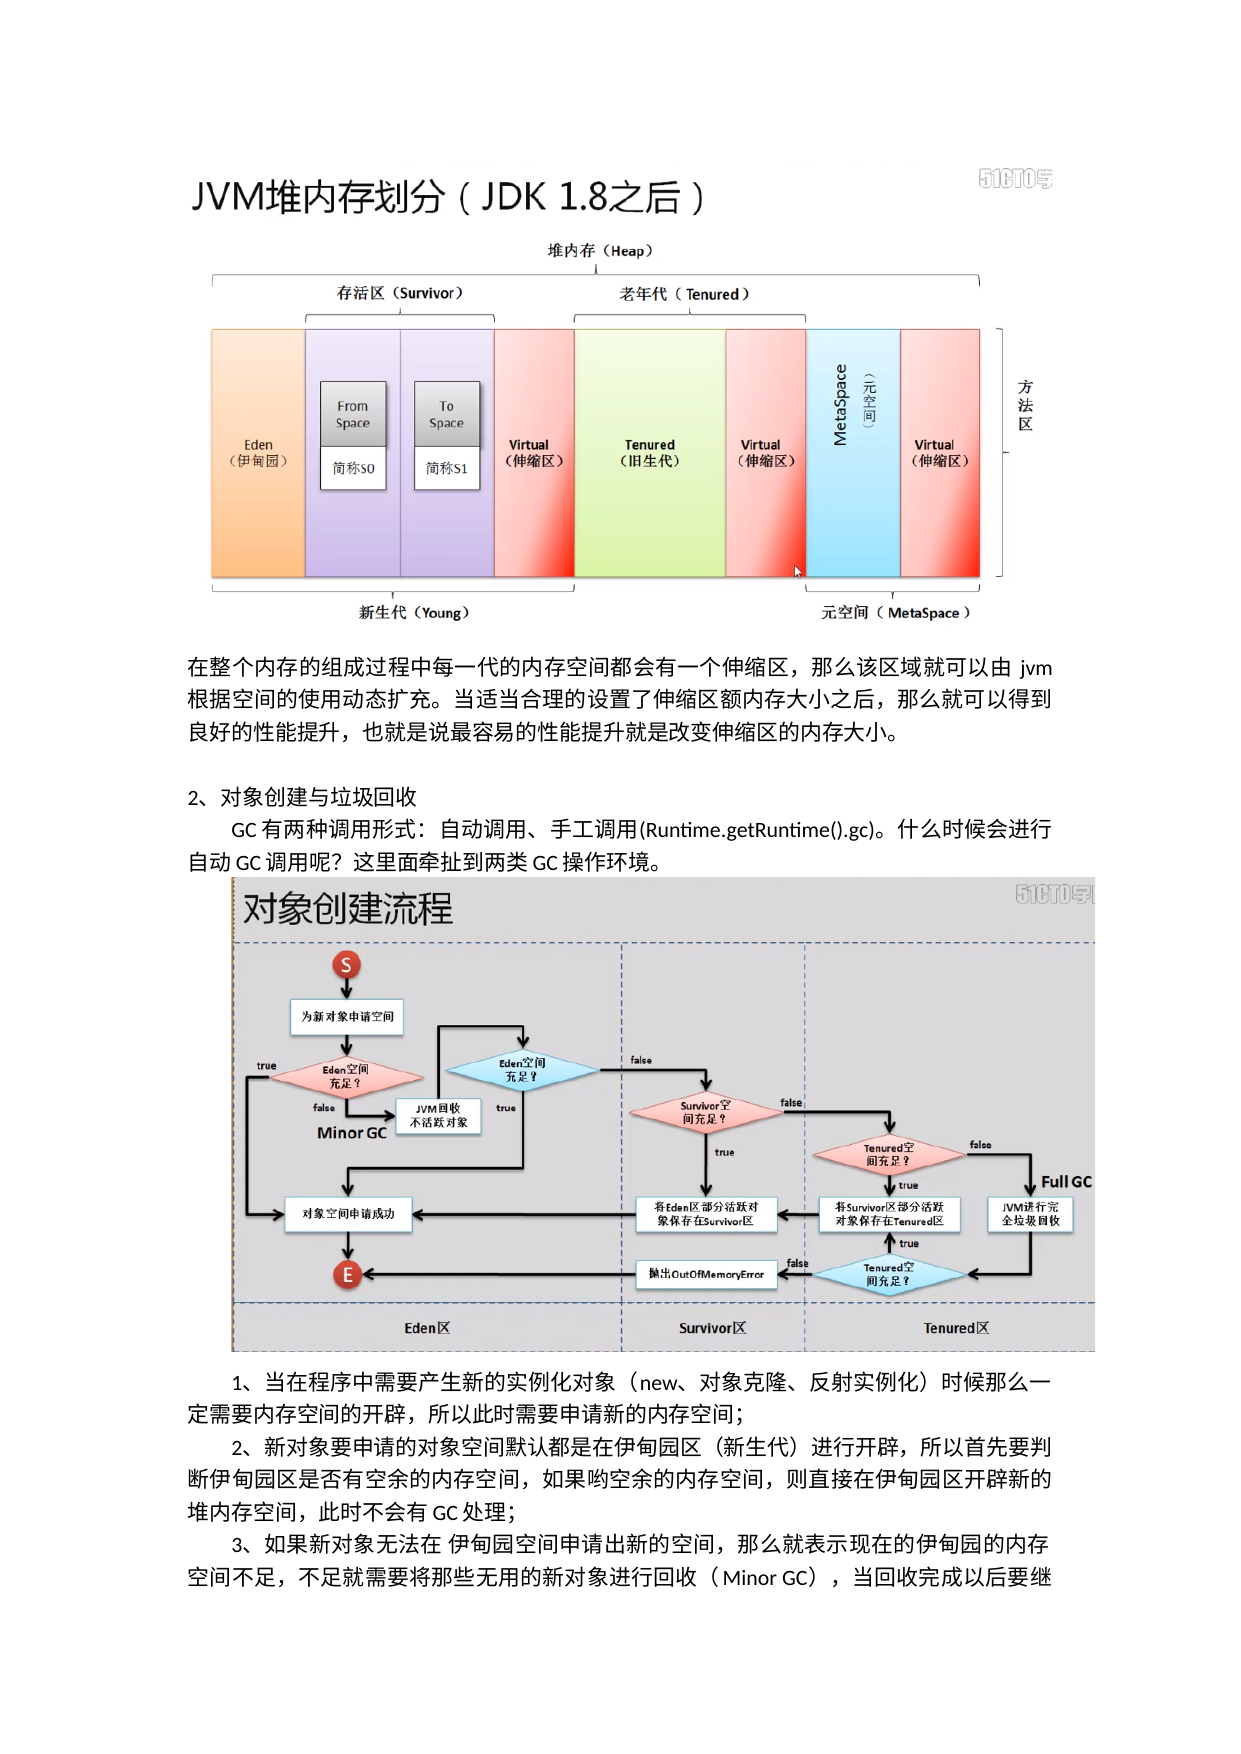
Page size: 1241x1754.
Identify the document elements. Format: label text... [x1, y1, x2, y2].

picture [231, 877, 1096, 1352]
list 当在程序中需要产生新的实例化对象（new、对象克隆、反射实例化）时候那么一定需要内存空间的开辟，所以此时需要申请新的内存空间； [187, 1364, 1053, 1429]
list 新对象要申请的对象空间默认都是在伊甸园区（新生代）进行开辟，所以首先要判断伊甸园区是否有空余的内存空间，如果哟空余的内存空间，则直接在伊甸园区开辟新的堆内存空间，此时不会有GC处理； [187, 1429, 1053, 1527]
picture [187, 162, 1053, 629]
list GC有两种调用形式：自动调用、手工调用(Runtime.getRuntime().gc)。什么时候会进行自动GC调用呢？这里面牵扯到两类GC操作环境。 [187, 812, 1053, 877]
list 在整个内存的组成过程中每一代的内存空间都会有一个伸缩区，那么该区域就可以由jvm根据空间的使用动态扩充。当适当合理的设置了伸缩区额内存大小之后，那么就可以得到良好的性能提升，也就是说最容易的性能提升就是改变伸缩区的内存大小。 [187, 649, 1053, 747]
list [187, 1527, 1053, 1592]
list 对象创建与垃圾回收 [187, 779, 1053, 812]
